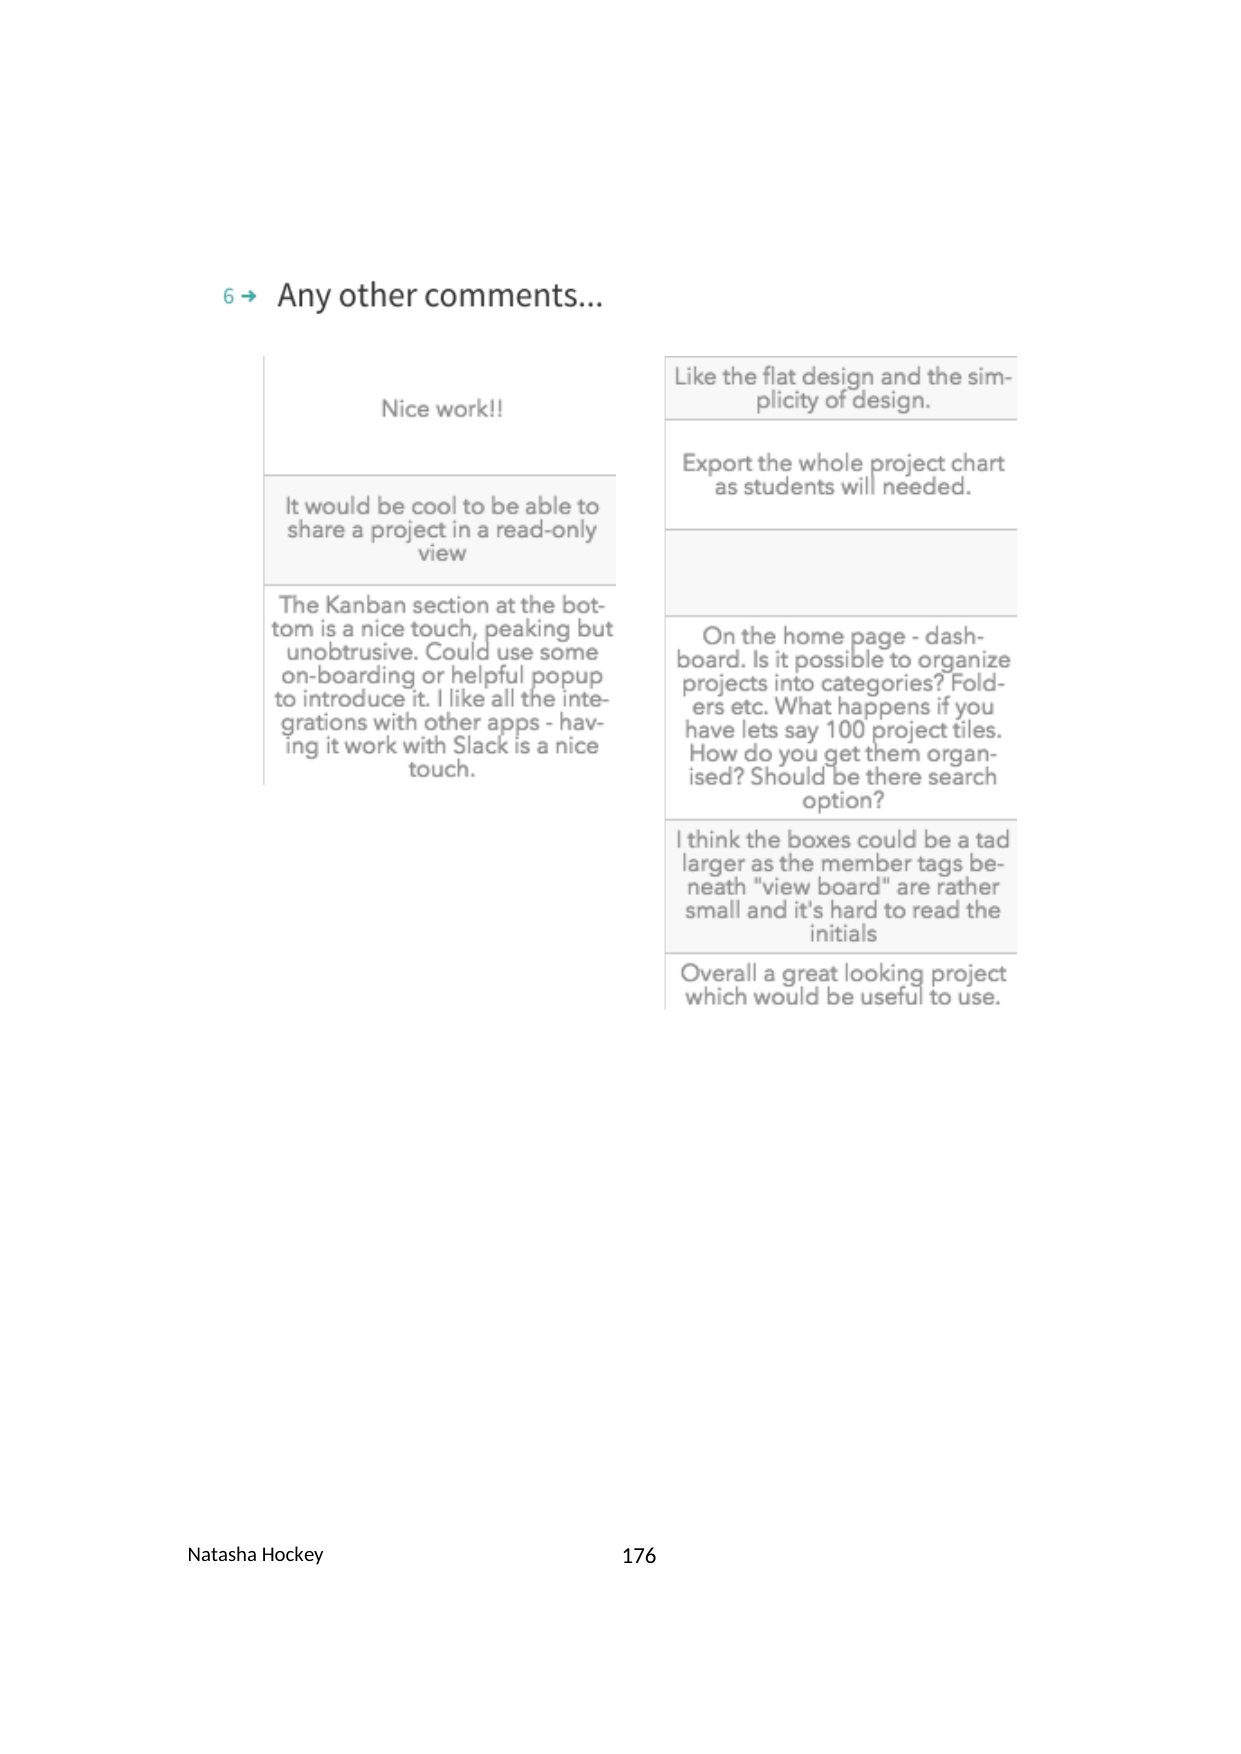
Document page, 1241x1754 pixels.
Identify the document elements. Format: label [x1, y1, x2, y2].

picture [263, 356, 616, 785]
picture [187, 258, 1083, 338]
picture [664, 356, 1018, 1010]
